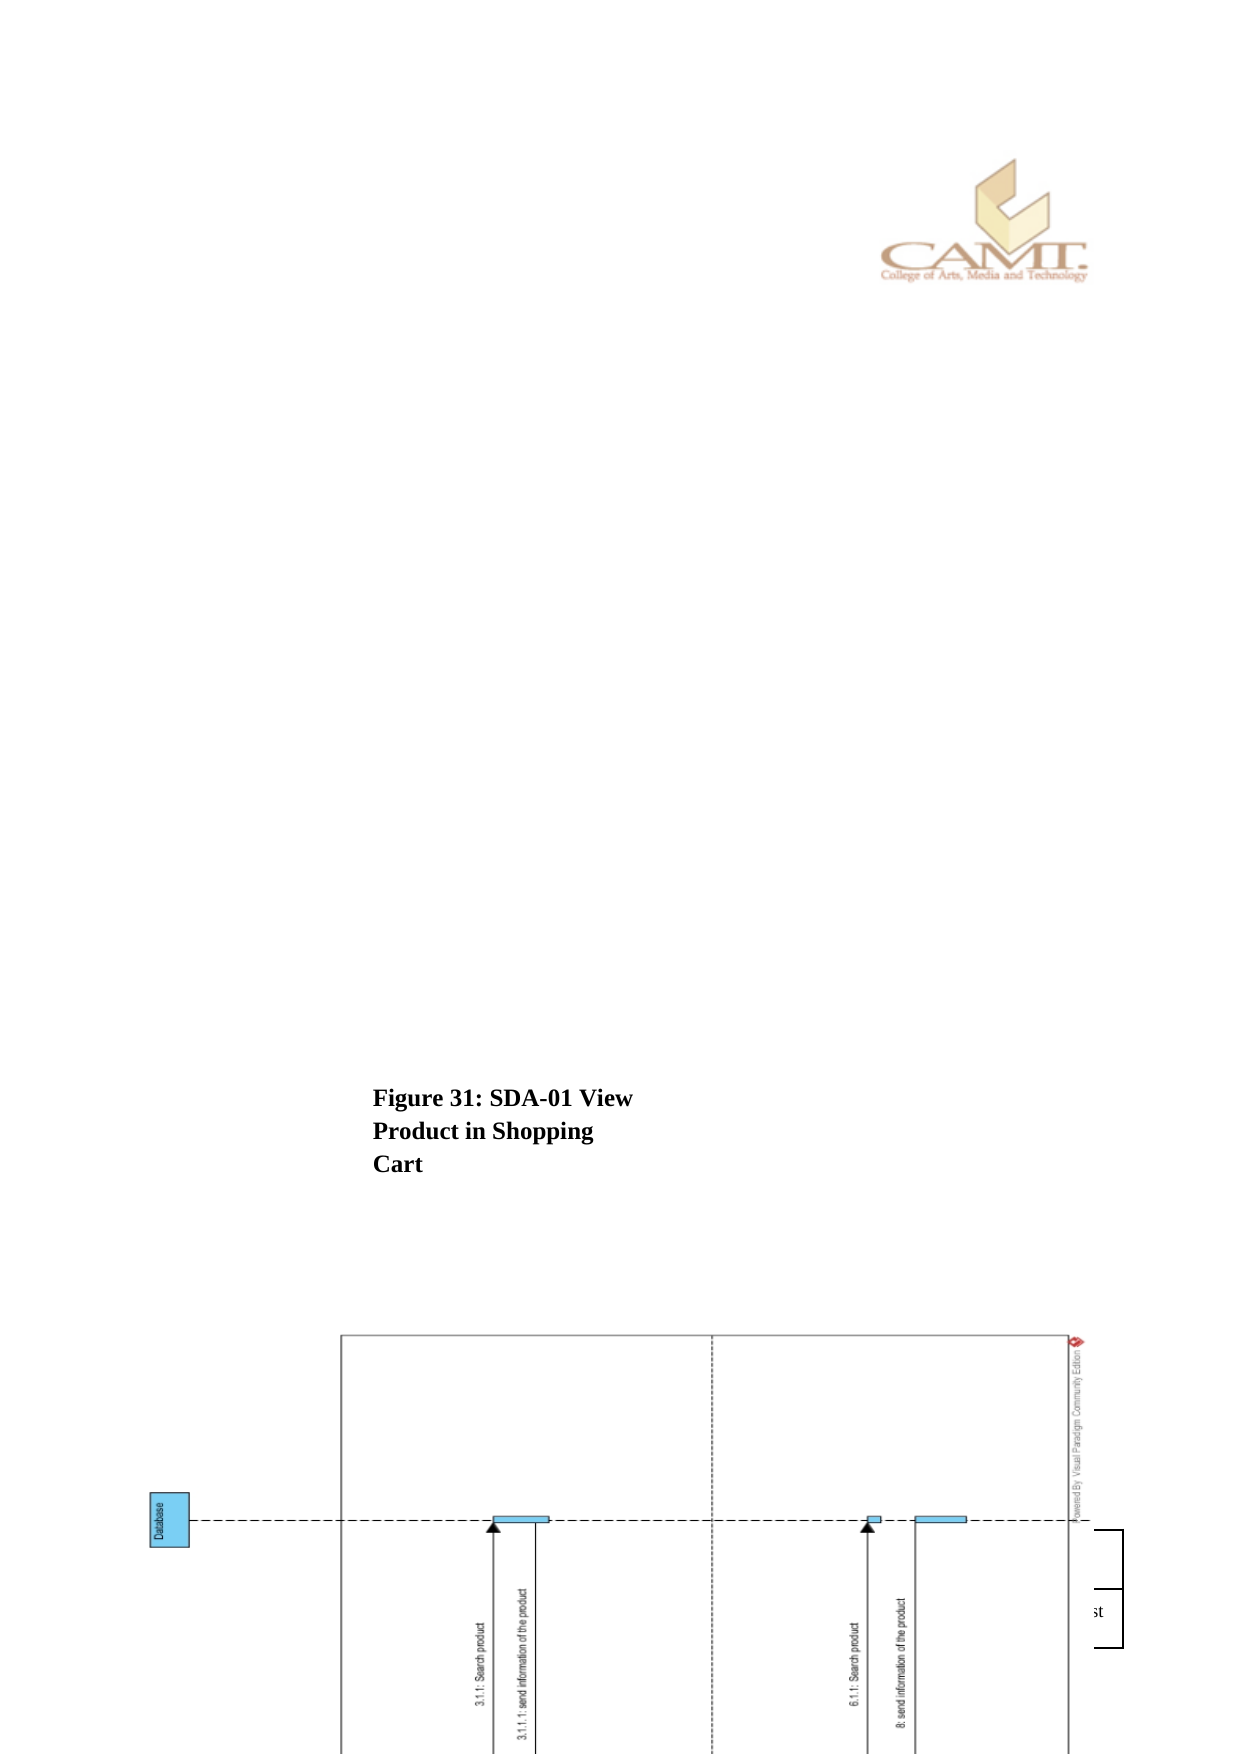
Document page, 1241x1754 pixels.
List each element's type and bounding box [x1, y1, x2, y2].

picture [869, 150, 1094, 285]
picture [148, 1334, 1094, 1754]
